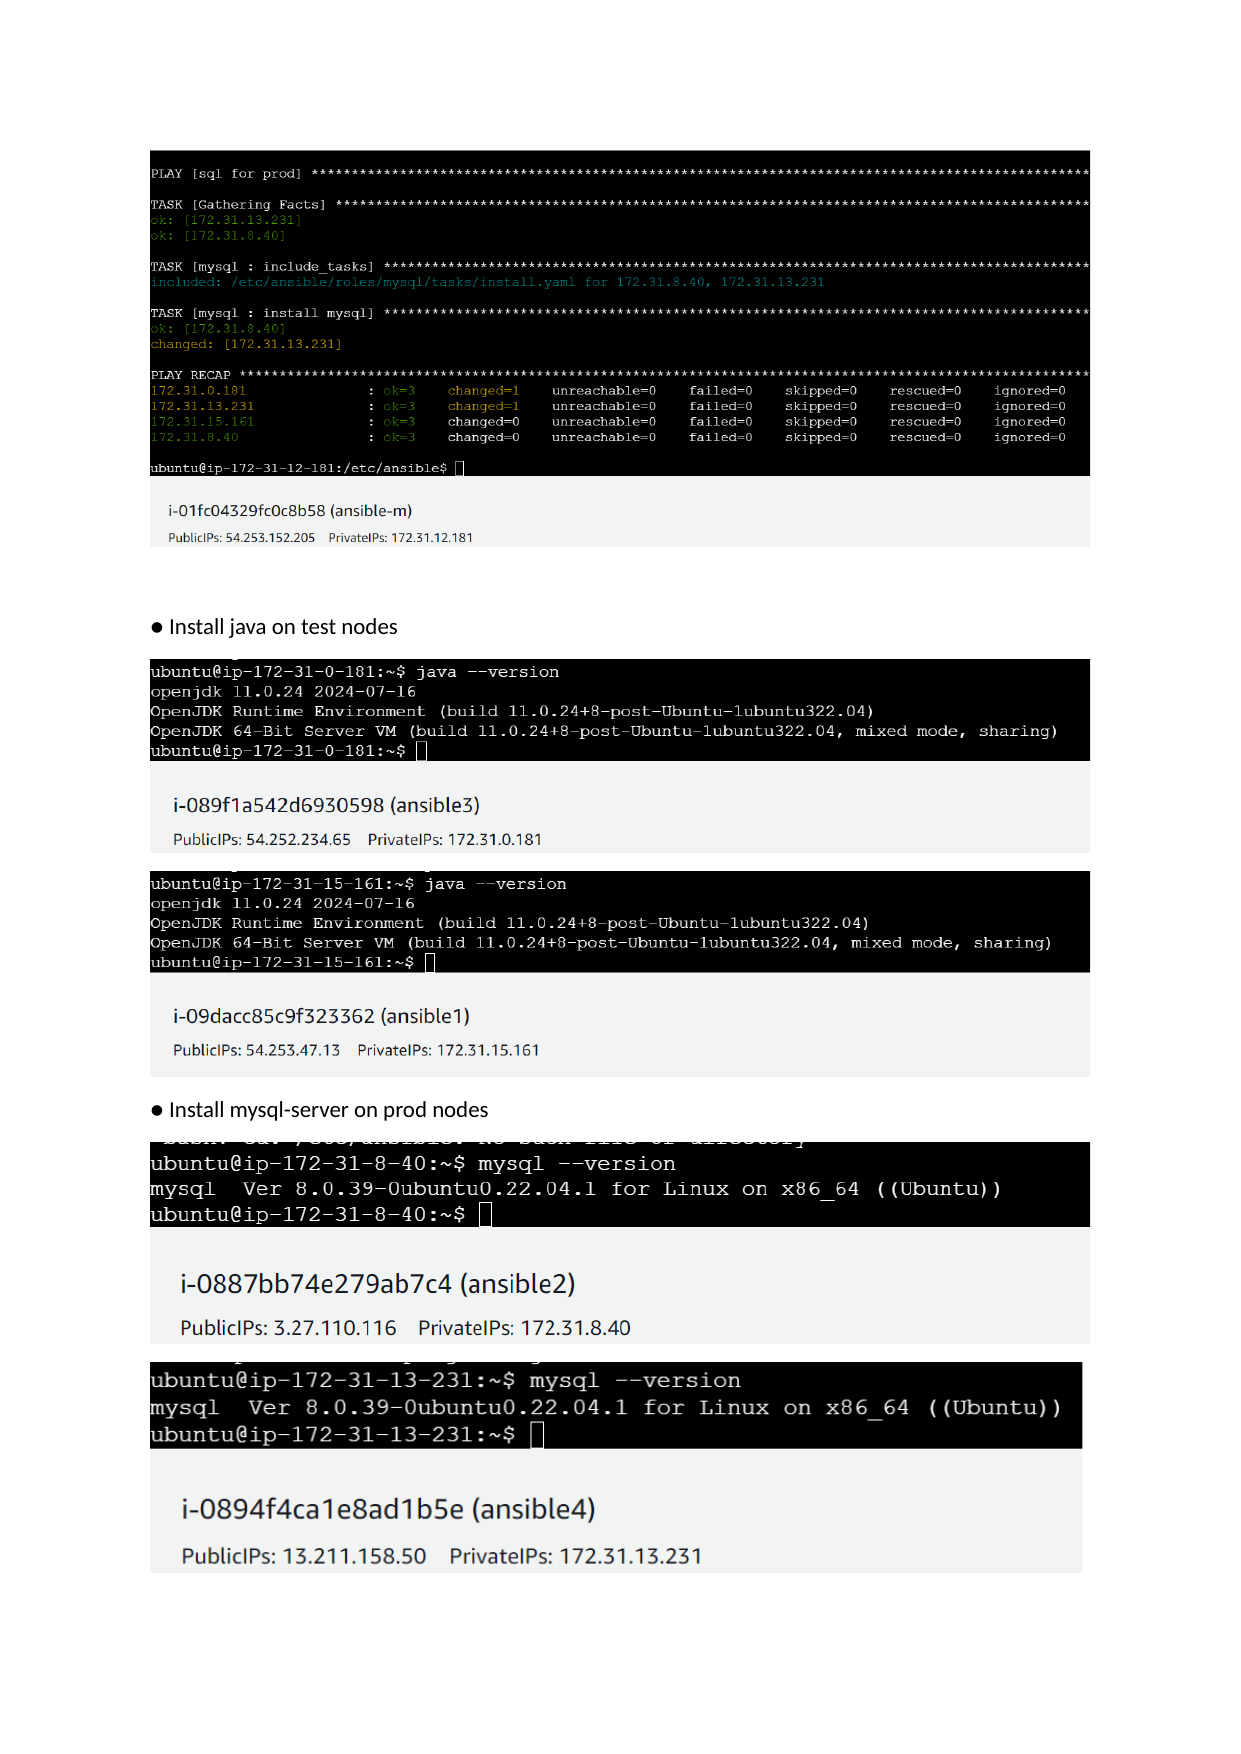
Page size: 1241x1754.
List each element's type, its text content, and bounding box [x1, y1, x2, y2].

text ● Install mysql-server on prod nodes [150, 1096, 1090, 1124]
picture [150, 871, 1091, 1077]
text ● Install java on test nodes [150, 612, 1090, 640]
picture [150, 1362, 1083, 1573]
picture [150, 150, 1091, 547]
picture [150, 659, 1091, 853]
picture [150, 1142, 1091, 1344]
